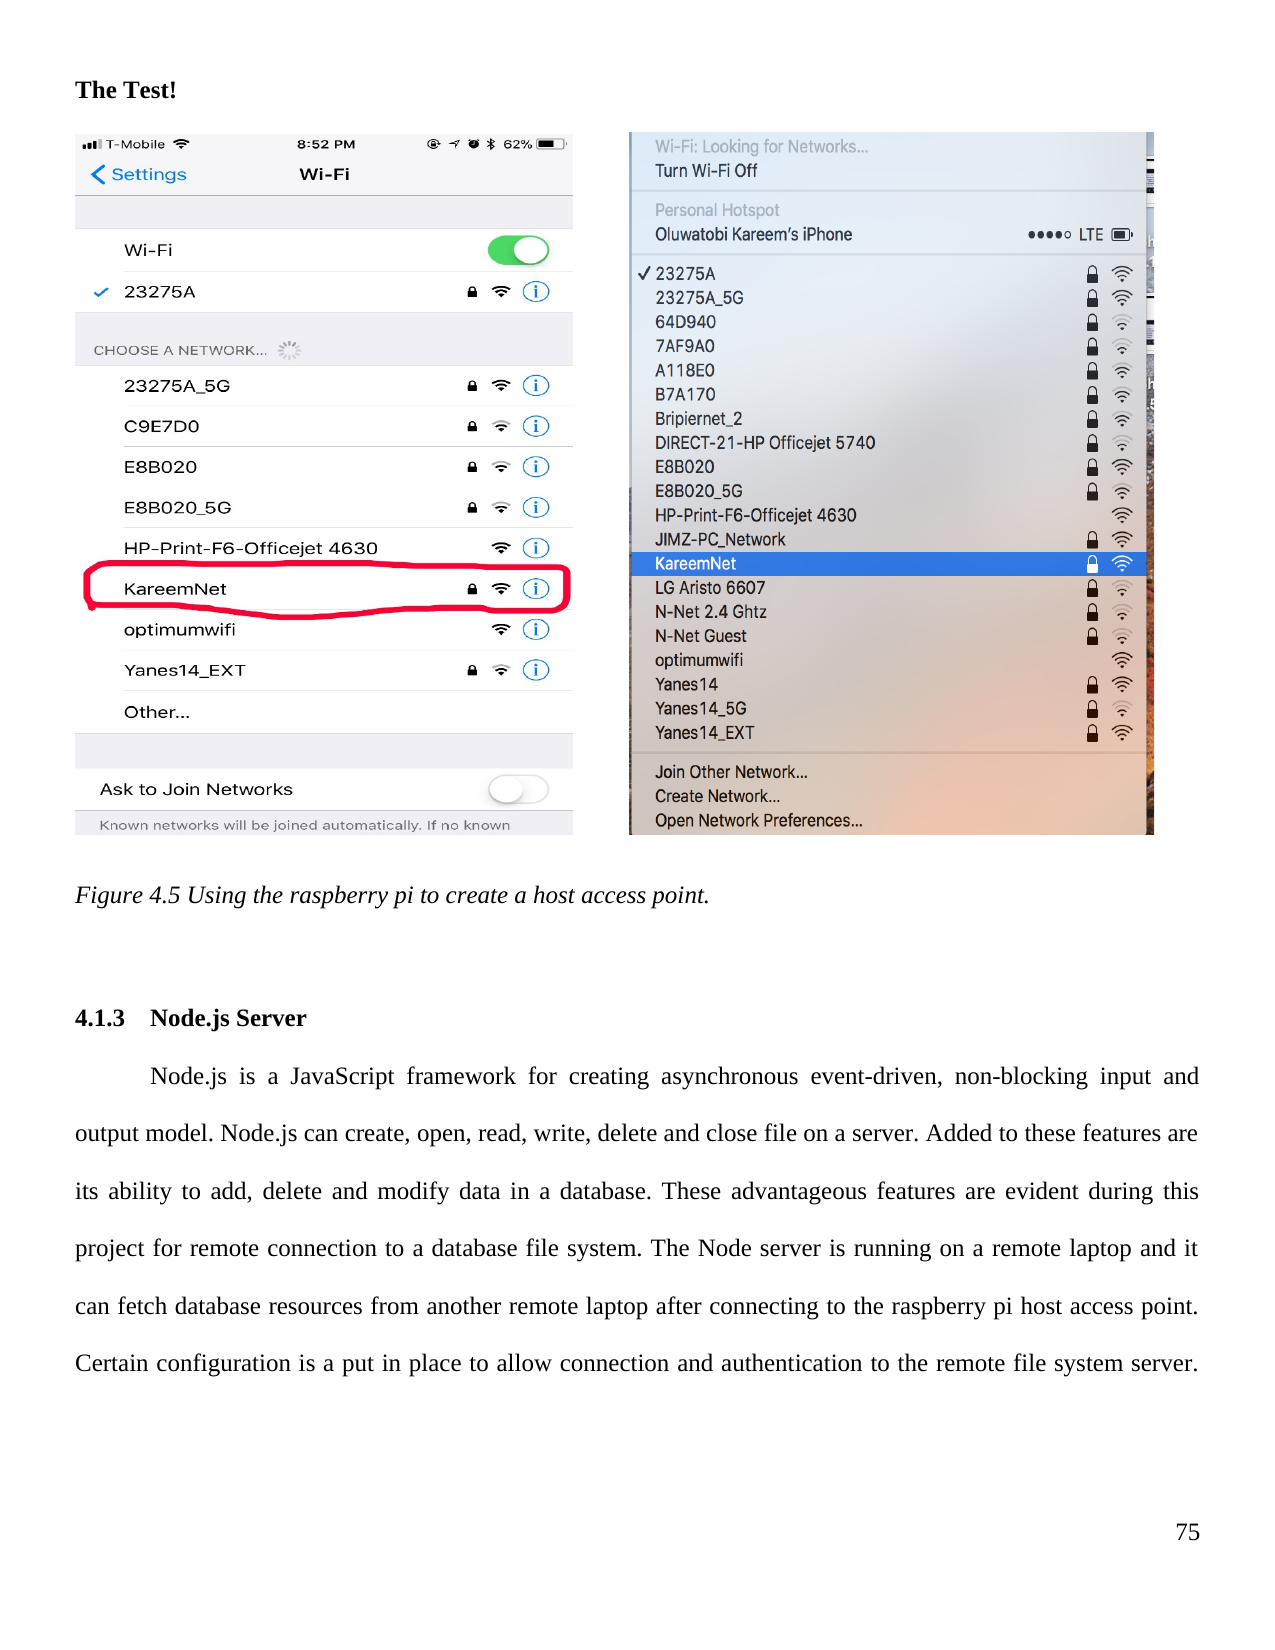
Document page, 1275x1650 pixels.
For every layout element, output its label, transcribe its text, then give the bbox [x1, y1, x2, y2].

picture [629, 132, 1155, 835]
subtitle The Test! [75, 75, 1200, 104]
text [75, 1061, 1200, 1377]
subtitle Figure 4.5 Using the raspberry pi to create a host access point. [75, 880, 1200, 909]
picture [75, 134, 573, 835]
subtitle 4.1.3 Node.js Server [75, 1003, 1200, 1032]
